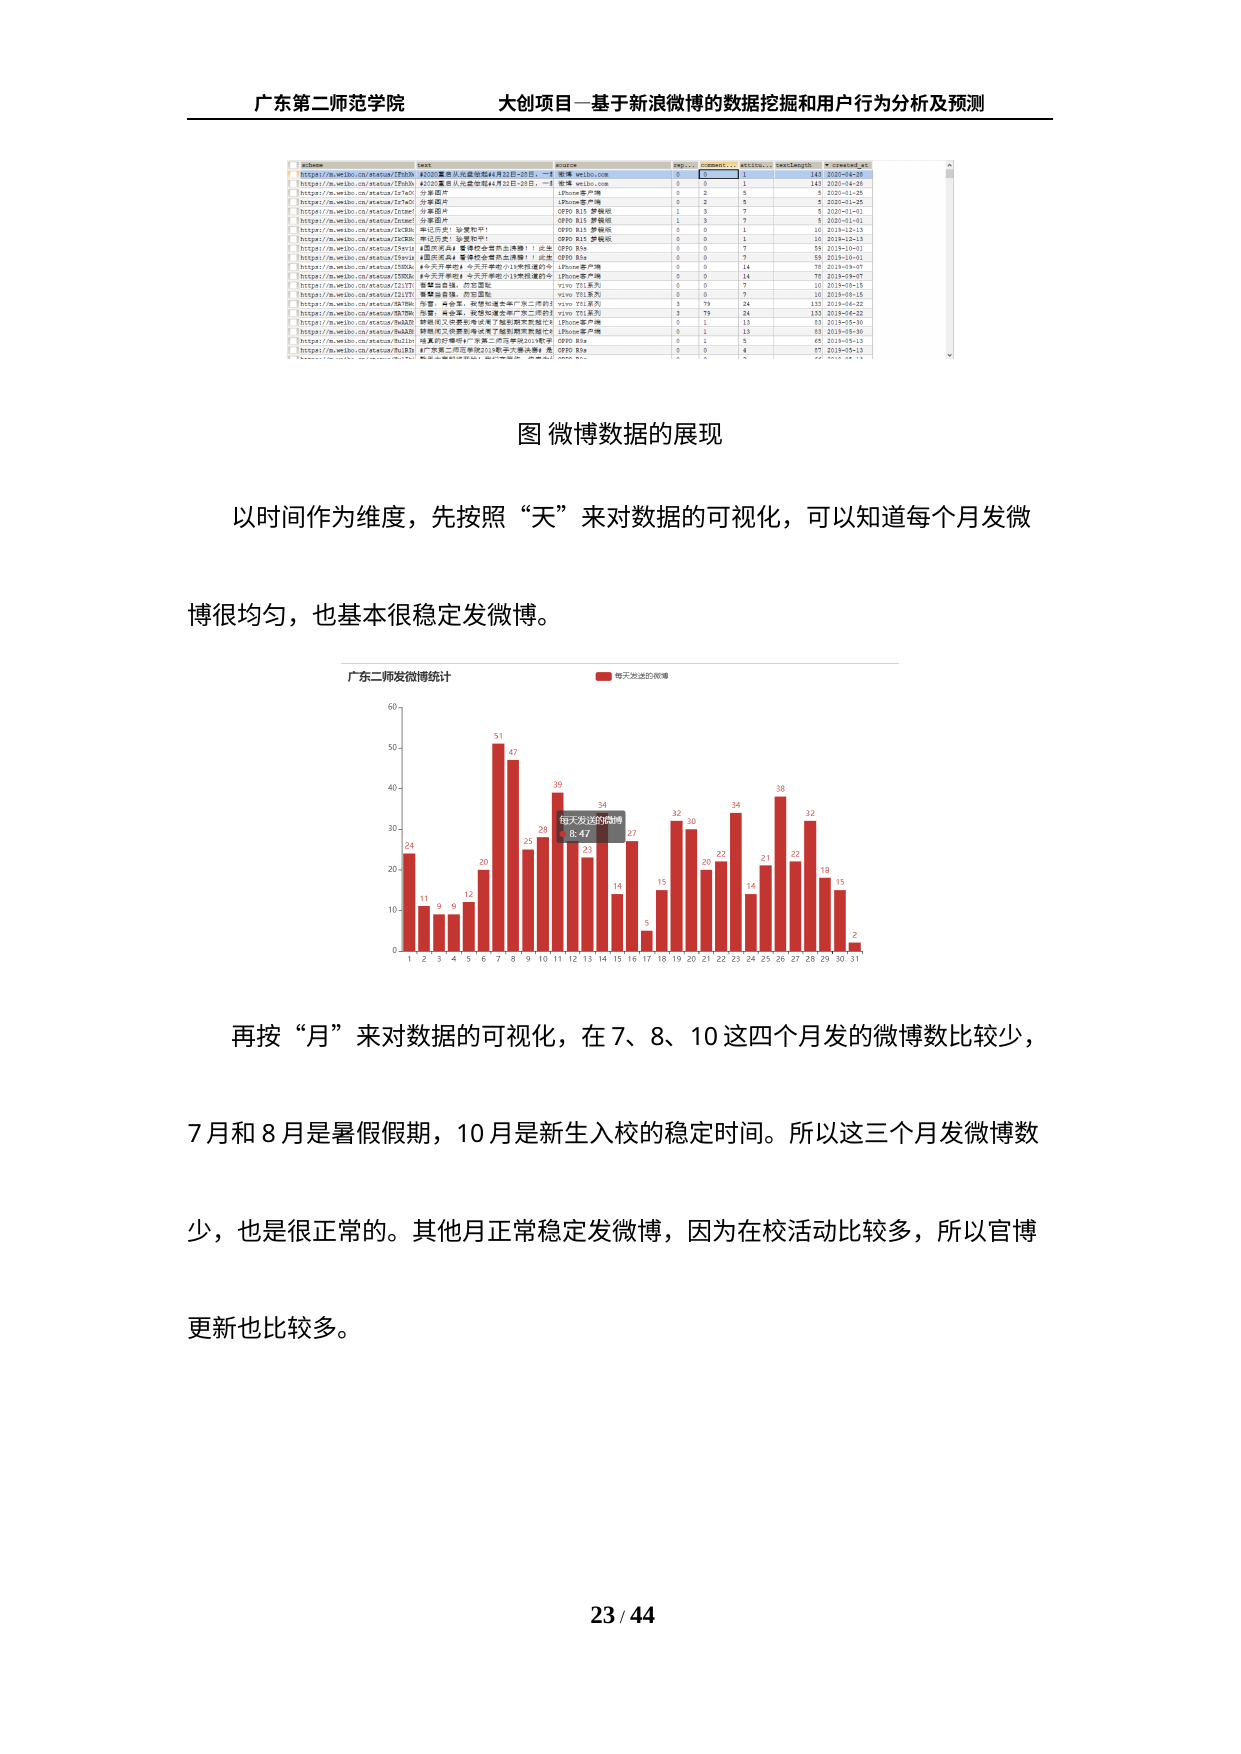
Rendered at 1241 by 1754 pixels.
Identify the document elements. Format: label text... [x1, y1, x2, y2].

text 以时间作为维度，先按照“天”来对数据的可视化，可以知道每个月发微博很均匀，也基本很稳定发微博。 [187, 483, 1053, 646]
picture [341, 663, 899, 971]
picture [287, 160, 954, 359]
text 再按“月”来对数据的可视化，在7、8、10这四个月发的微博数比较少，7月和8月是暑假假期，10月是新生入校的稳定时间。所以这三个月发微博数少，也是很正常的。其他月正常稳定发微博，因为在校活动比较多，所以官博更新也比较多。 [187, 1002, 1053, 1359]
text 图 微博数据的展现 [187, 400, 1053, 465]
